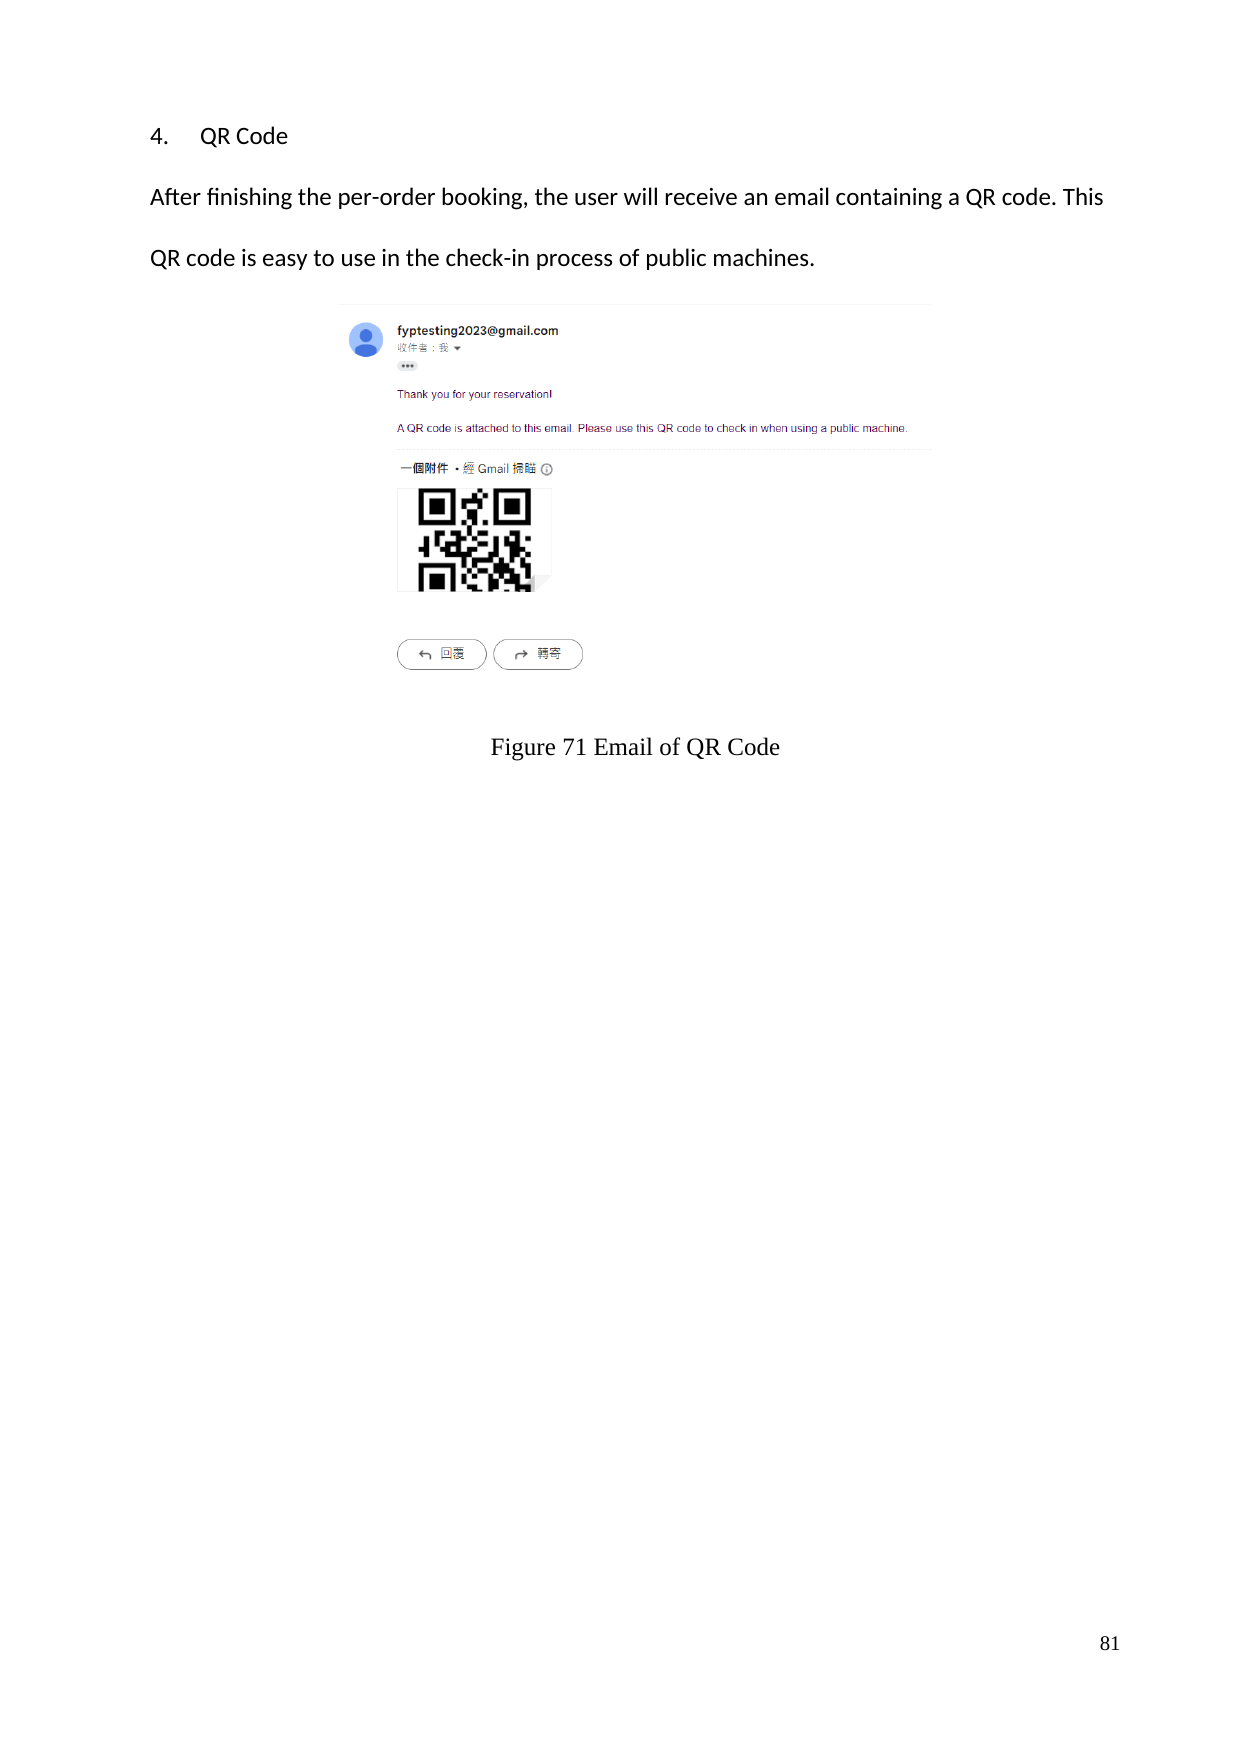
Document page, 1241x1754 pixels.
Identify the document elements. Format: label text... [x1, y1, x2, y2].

text After finishing the per-order booking, the user will receive an email containing a QR code. This QR code is easy to use in the check-in process of public machines. [150, 181, 1120, 272]
picture [338, 303, 932, 706]
text Figure 71 Email of QR Code [150, 732, 1120, 761]
list QR Code [150, 120, 1120, 150]
